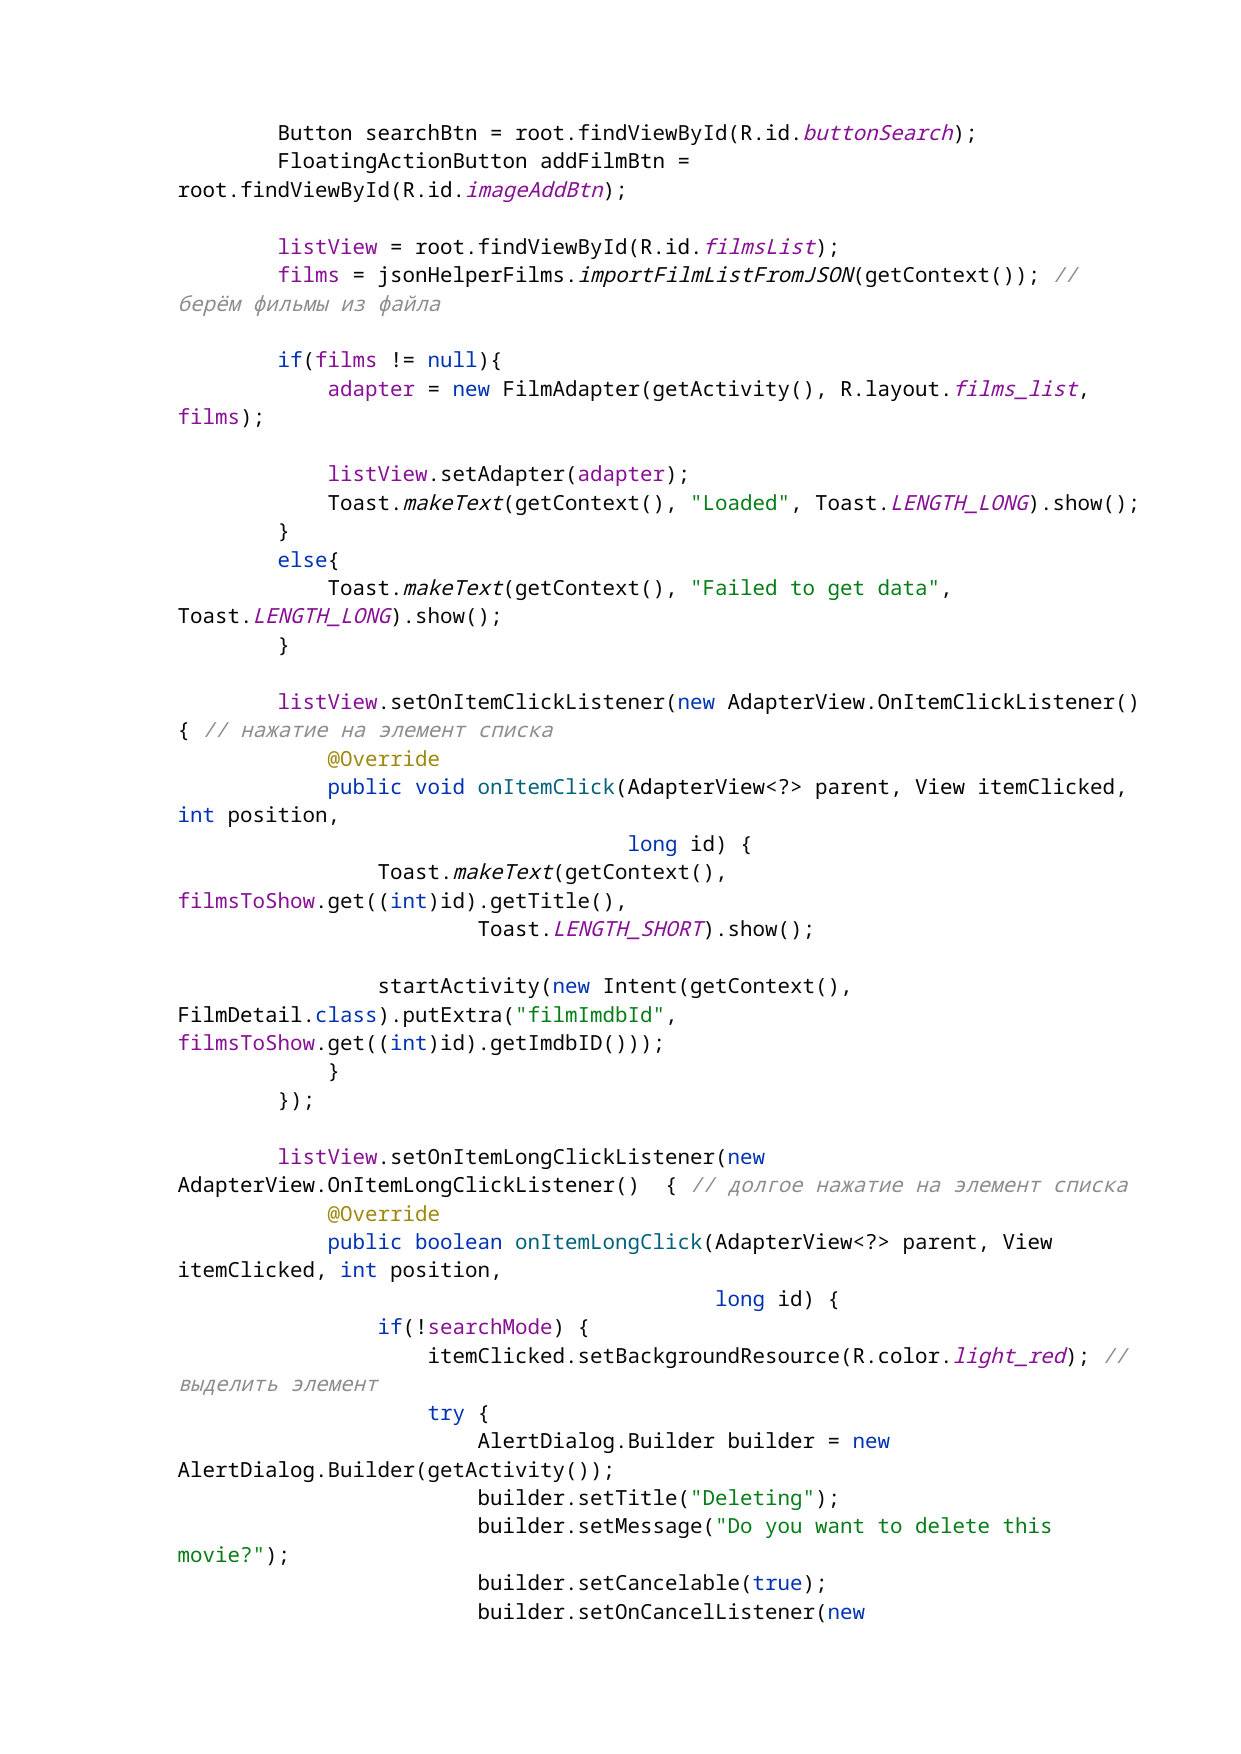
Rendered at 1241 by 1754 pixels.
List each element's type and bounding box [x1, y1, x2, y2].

text [177, 118, 1152, 1625]
